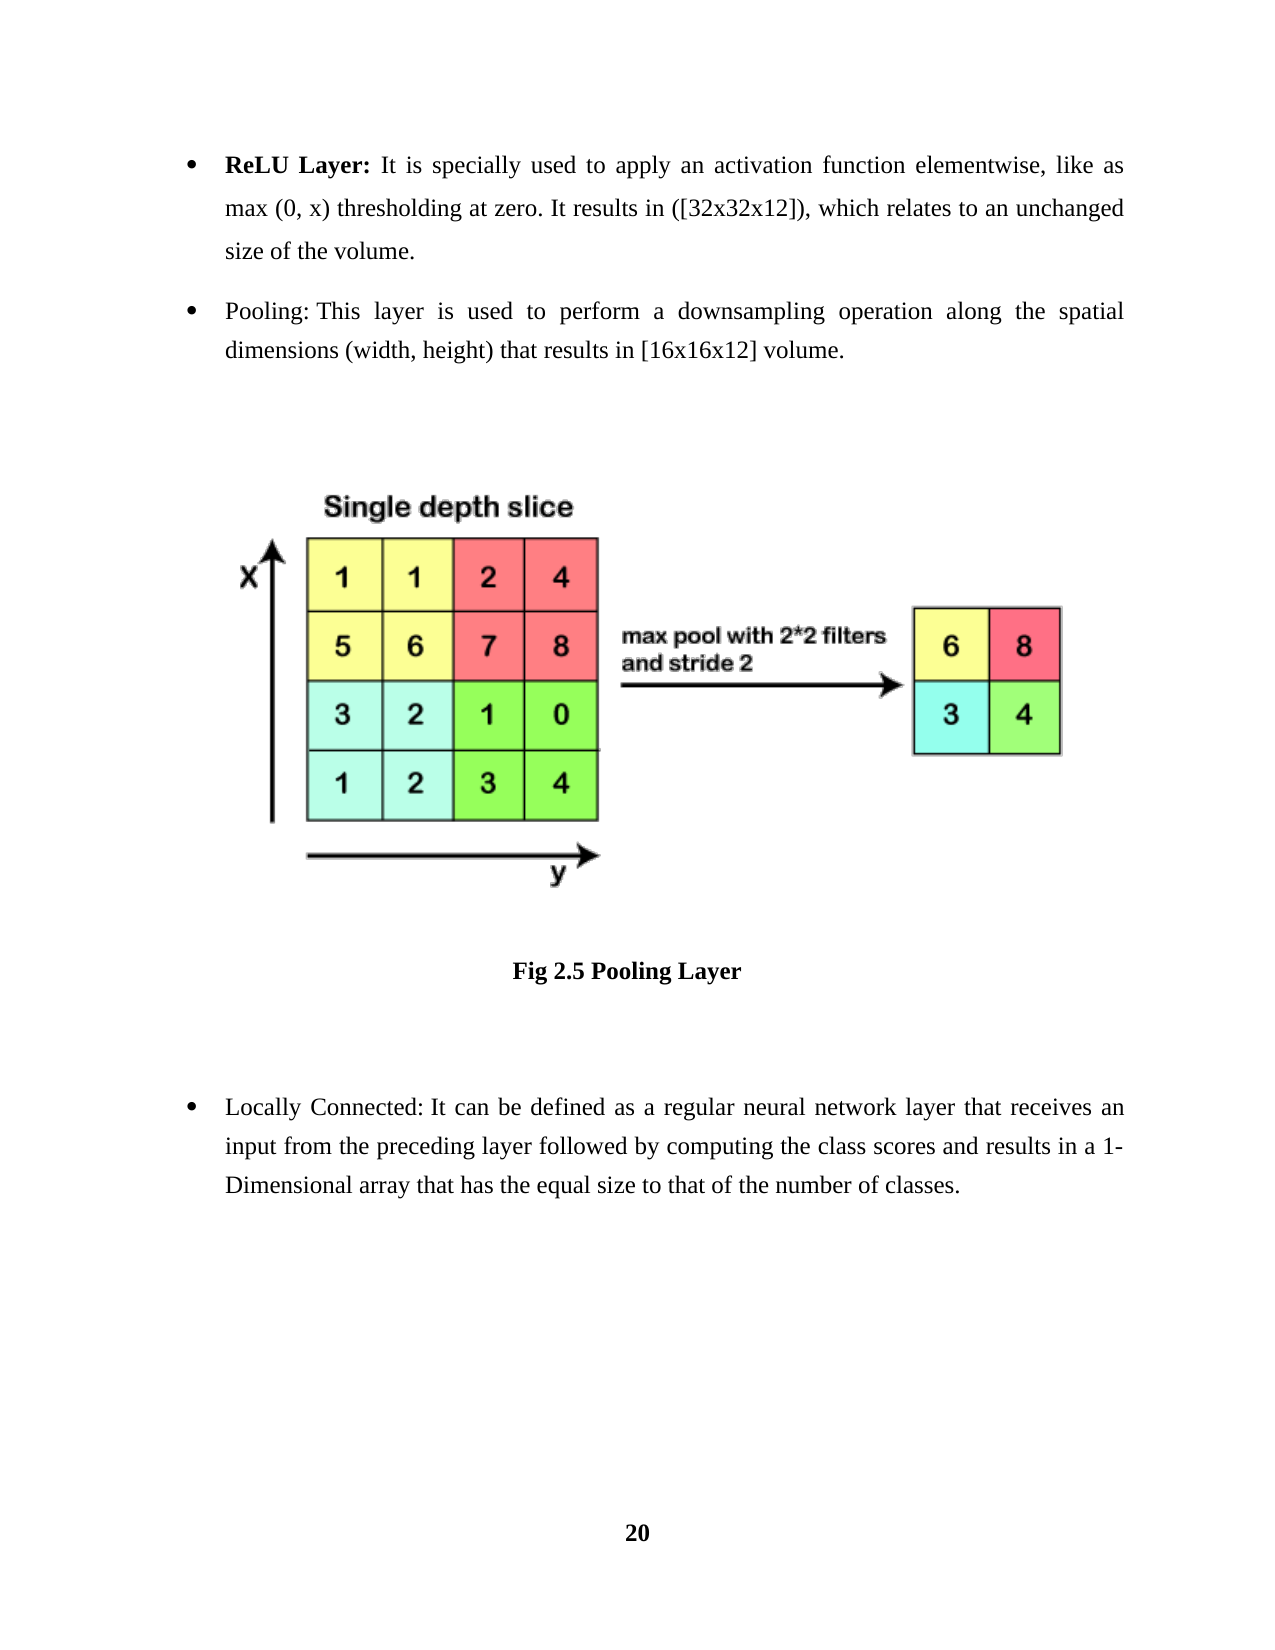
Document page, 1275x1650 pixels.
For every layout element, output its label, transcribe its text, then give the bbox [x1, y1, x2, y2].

picture [225, 472, 1085, 911]
list ReLU Layer: It is specially used to apply an activation function elementwise, like as max (0, x) thresholding at zero. It results in ([32x32x12]), which relates to an unchanged size of the volume. [187, 150, 1125, 265]
text Fig 2.5 Pooling Layer [225, 946, 1125, 985]
list Locally Connected: It can be defined as a regular neural network layer that receives an input from the preceding layer followed by computing the class scores and results in a 1-Dimensional array that has the equal size to that of the number of classes. [187, 1082, 1125, 1199]
list Pooling: This layer is used to perform a downsampling operation along the spatial dimensions (width, height) that results in [16x16x12] volume. [187, 286, 1125, 364]
